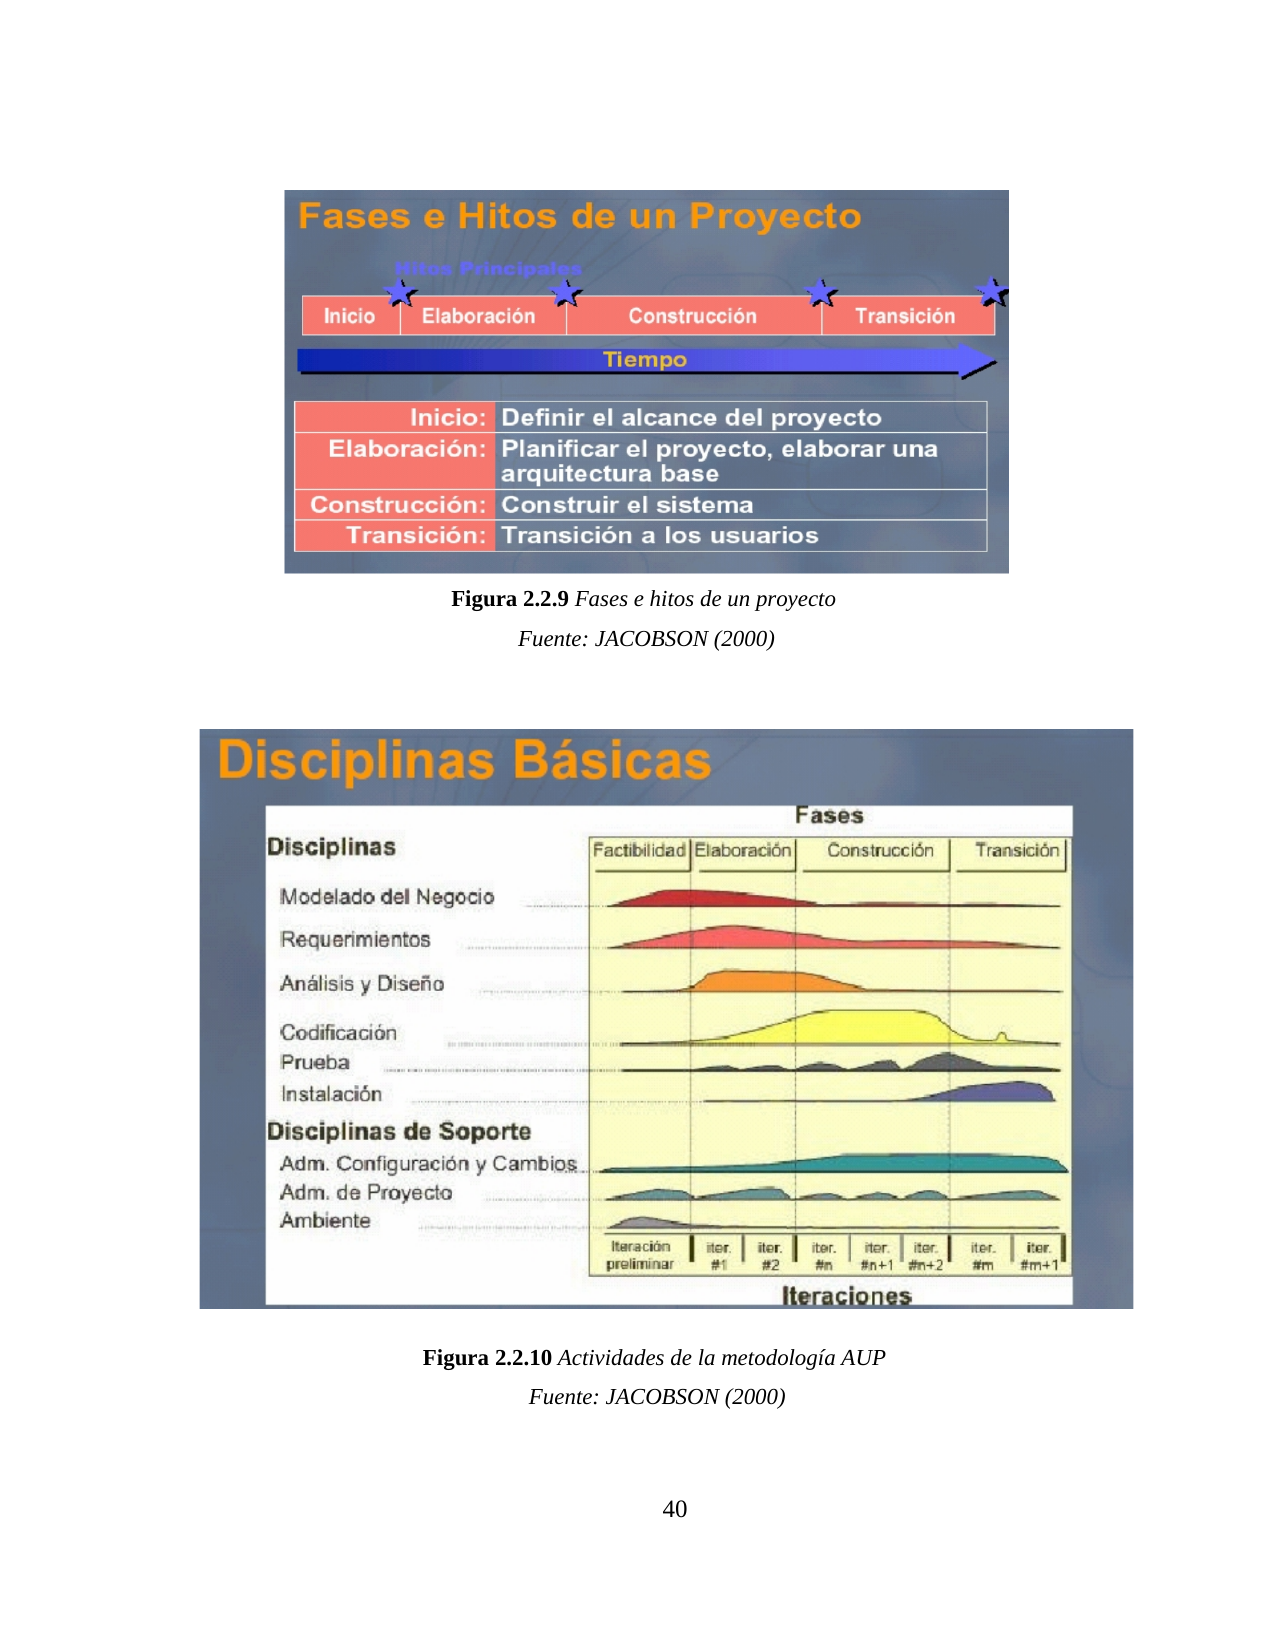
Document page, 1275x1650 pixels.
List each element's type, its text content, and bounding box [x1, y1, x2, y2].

text AUP se establecen cuatro fases de ciclo de desarrollo que transcurren de manera consecutiva y que acaban con partes funcionales del proyecto: [150, 411, 1125, 439]
picture [280, 187, 1013, 411]
picture [280, 439, 1013, 576]
picture [198, 729, 1134, 1307]
